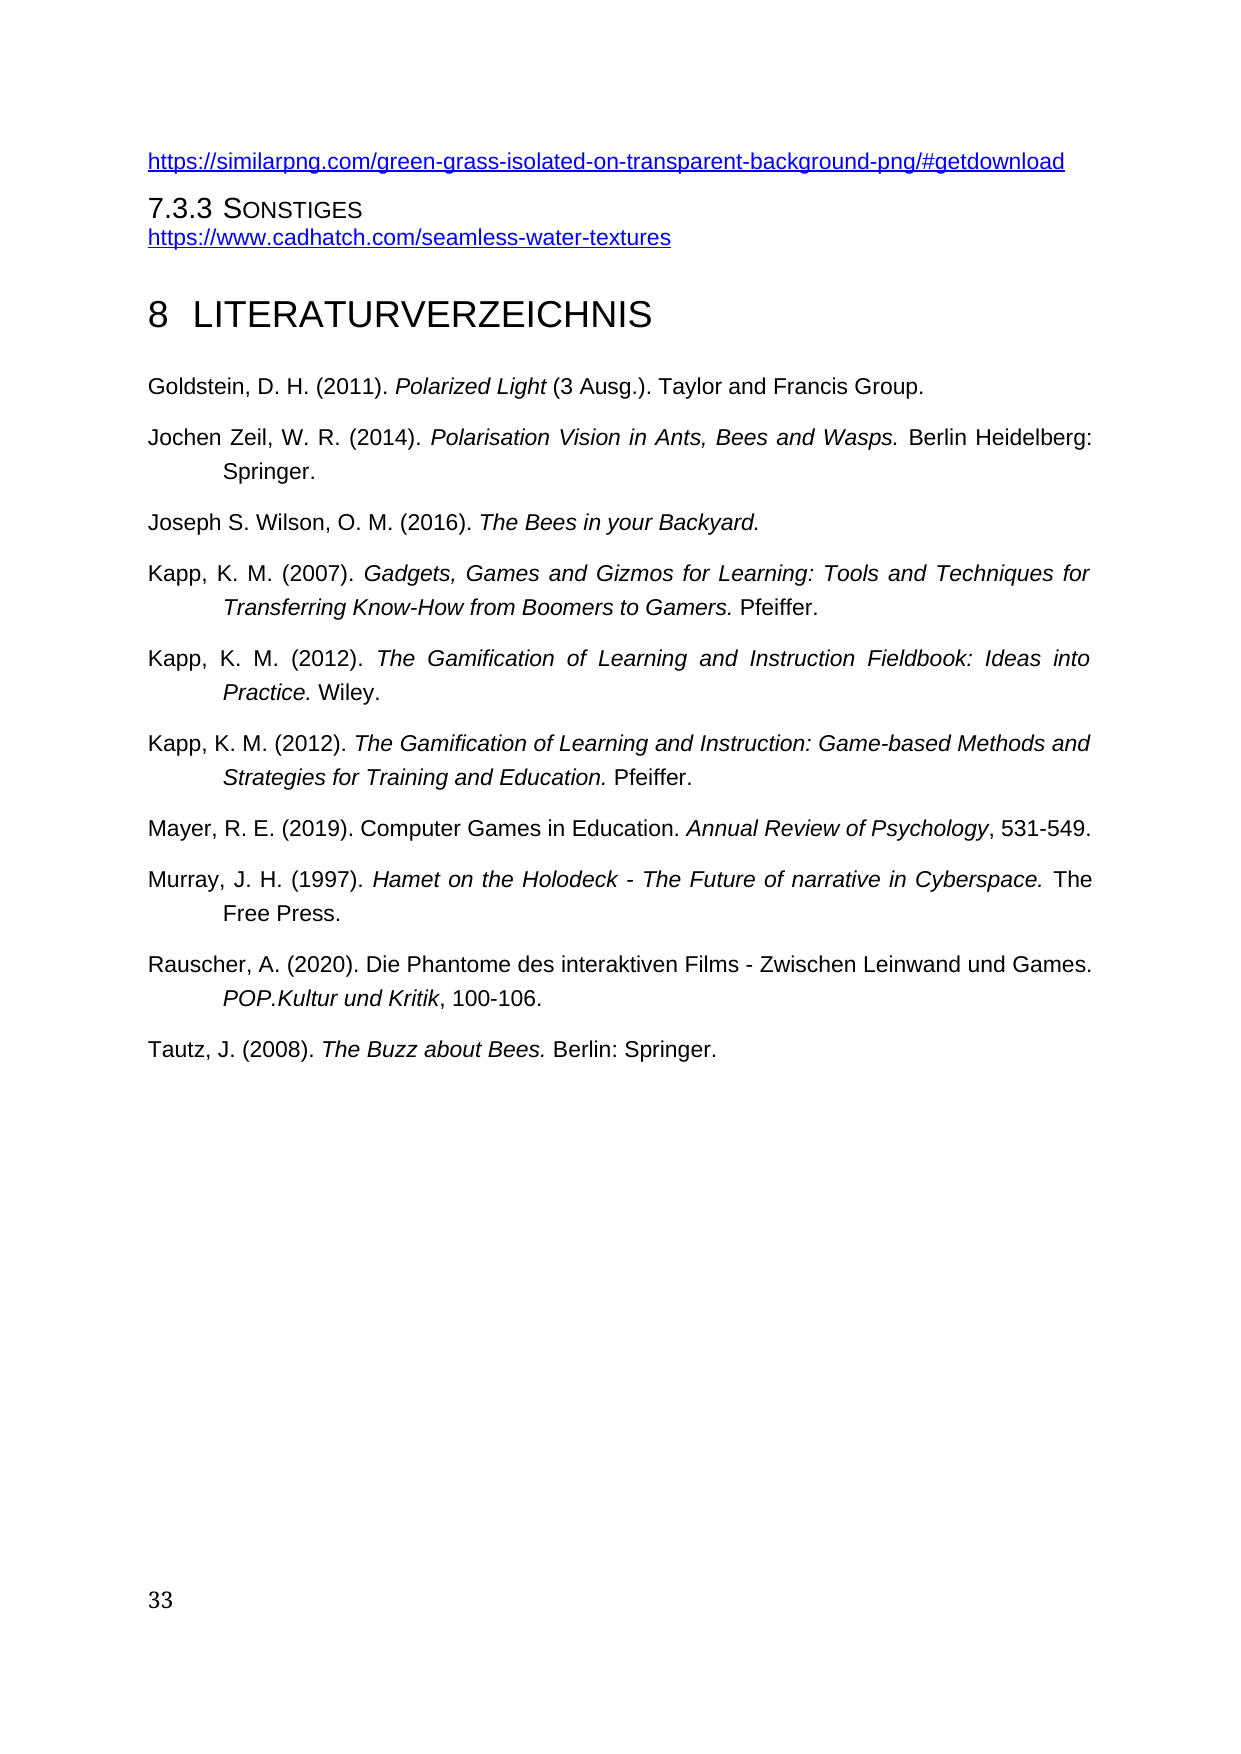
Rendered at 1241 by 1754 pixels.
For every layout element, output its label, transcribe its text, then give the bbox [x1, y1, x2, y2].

text https://similarpng.com/green-grass-isolated-on-transparent-background-png/#getdownload [148, 148, 1093, 174]
subtitle Sonstiges [148, 191, 1093, 224]
text https://www.cadhatch.com/seamless-water-textures [148, 224, 1093, 251]
